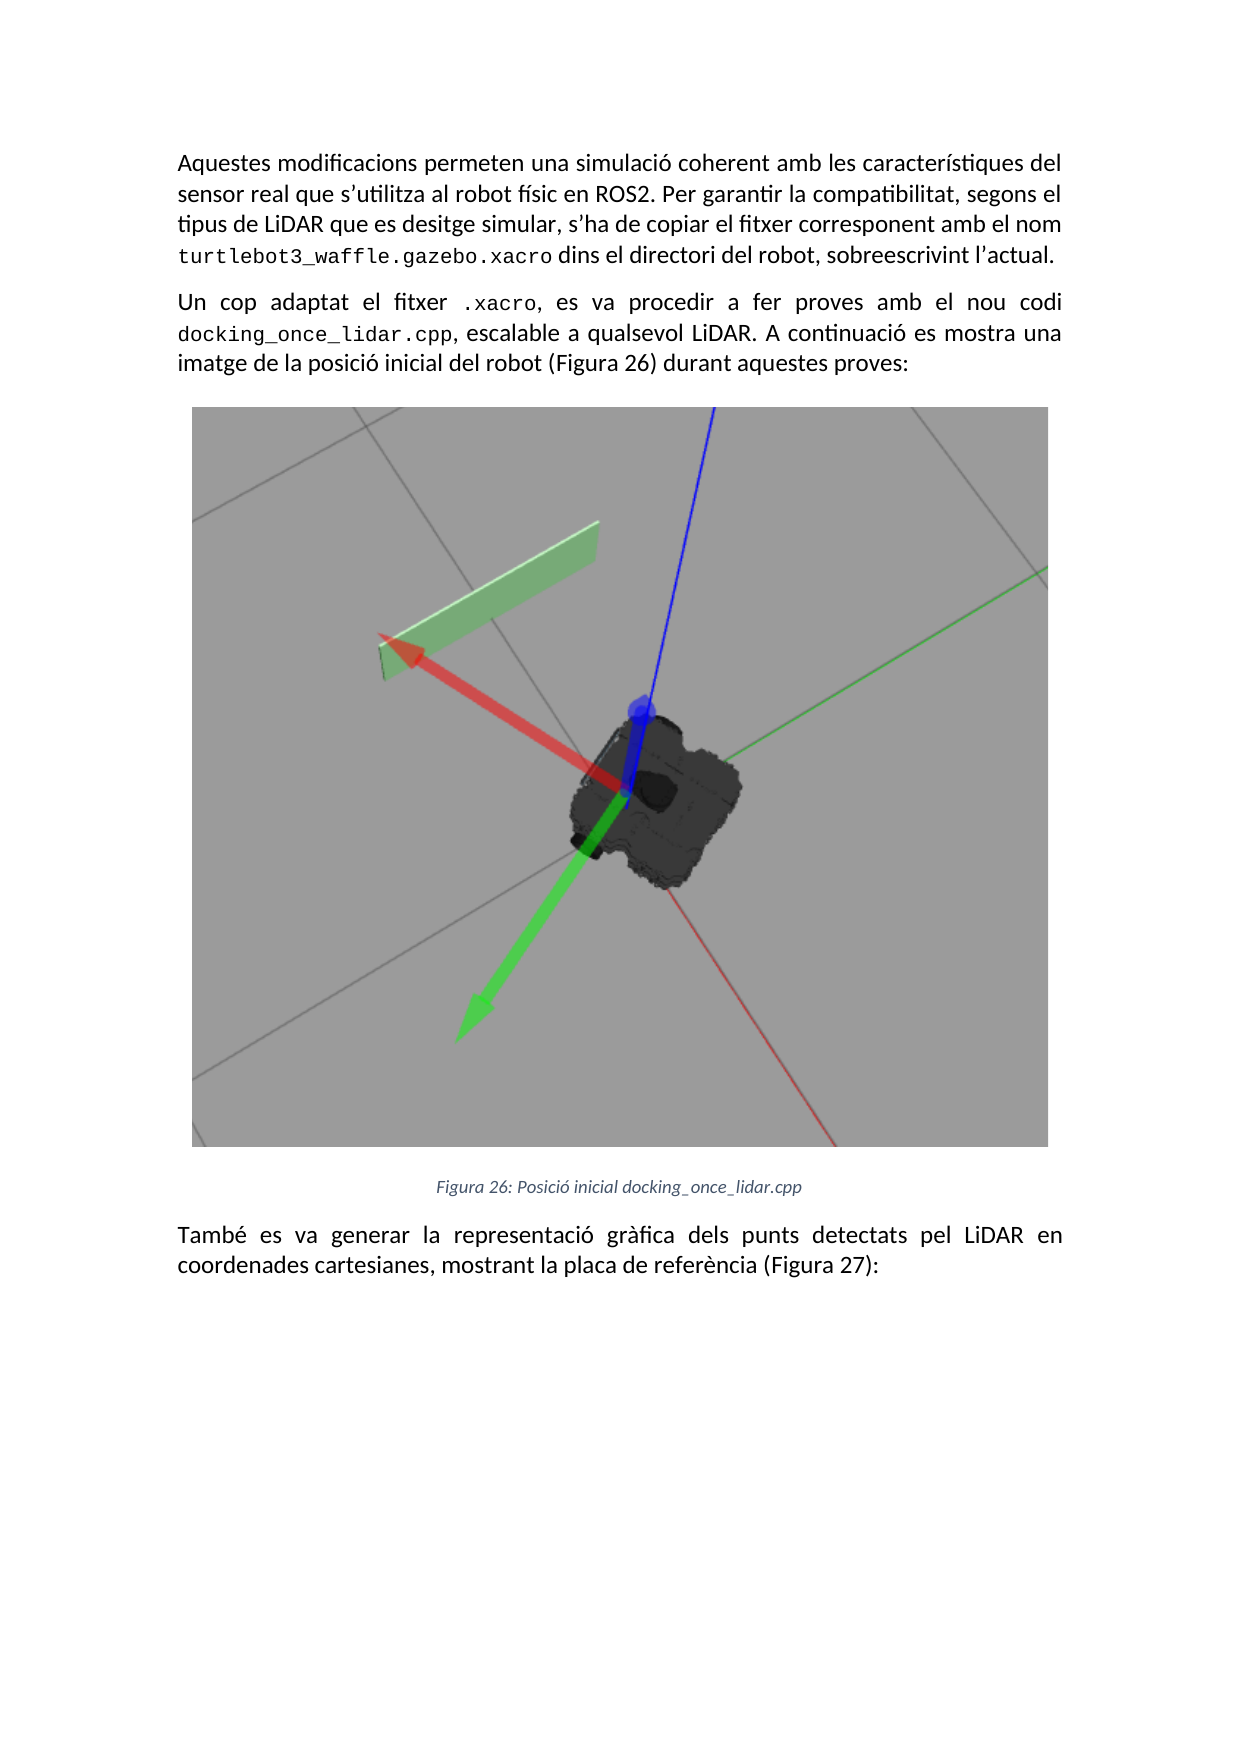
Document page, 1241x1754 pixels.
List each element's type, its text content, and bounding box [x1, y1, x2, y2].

text Aquestes modificacions permeten una simulació coherent amb les característiques del sensor real que s’utilitza al robot físic en ROS2. Per garantir la compatibilitat, segons el tipus de LiDAR que es desitge simular, s’ha de copiar el fitxer corresponent amb el nom turtlebot3_waffle.gazebo.xacro dins el directori del robot, sobreescrivint l’actual. [177, 148, 1063, 270]
picture [192, 407, 1049, 1147]
text Figura 26: Posició inicial docking_once_lidar.cpp [177, 1175, 1063, 1198]
text Un cop adaptat el fitxer .xacro, es va procedir a fer proves amb el nou codi docking_once_lidar.cpp, escalable a qualsevol LiDAR. A continuació es mostra una imatge de la posició inicial del robot (Figura 26) durant aquestes proves: [177, 286, 1063, 378]
text També es va generar la representació gràfica dels punts detectats pel LiDAR en coordenades cartesianes, mostrant la placa de referència (Figura 27): [177, 1219, 1063, 1280]
